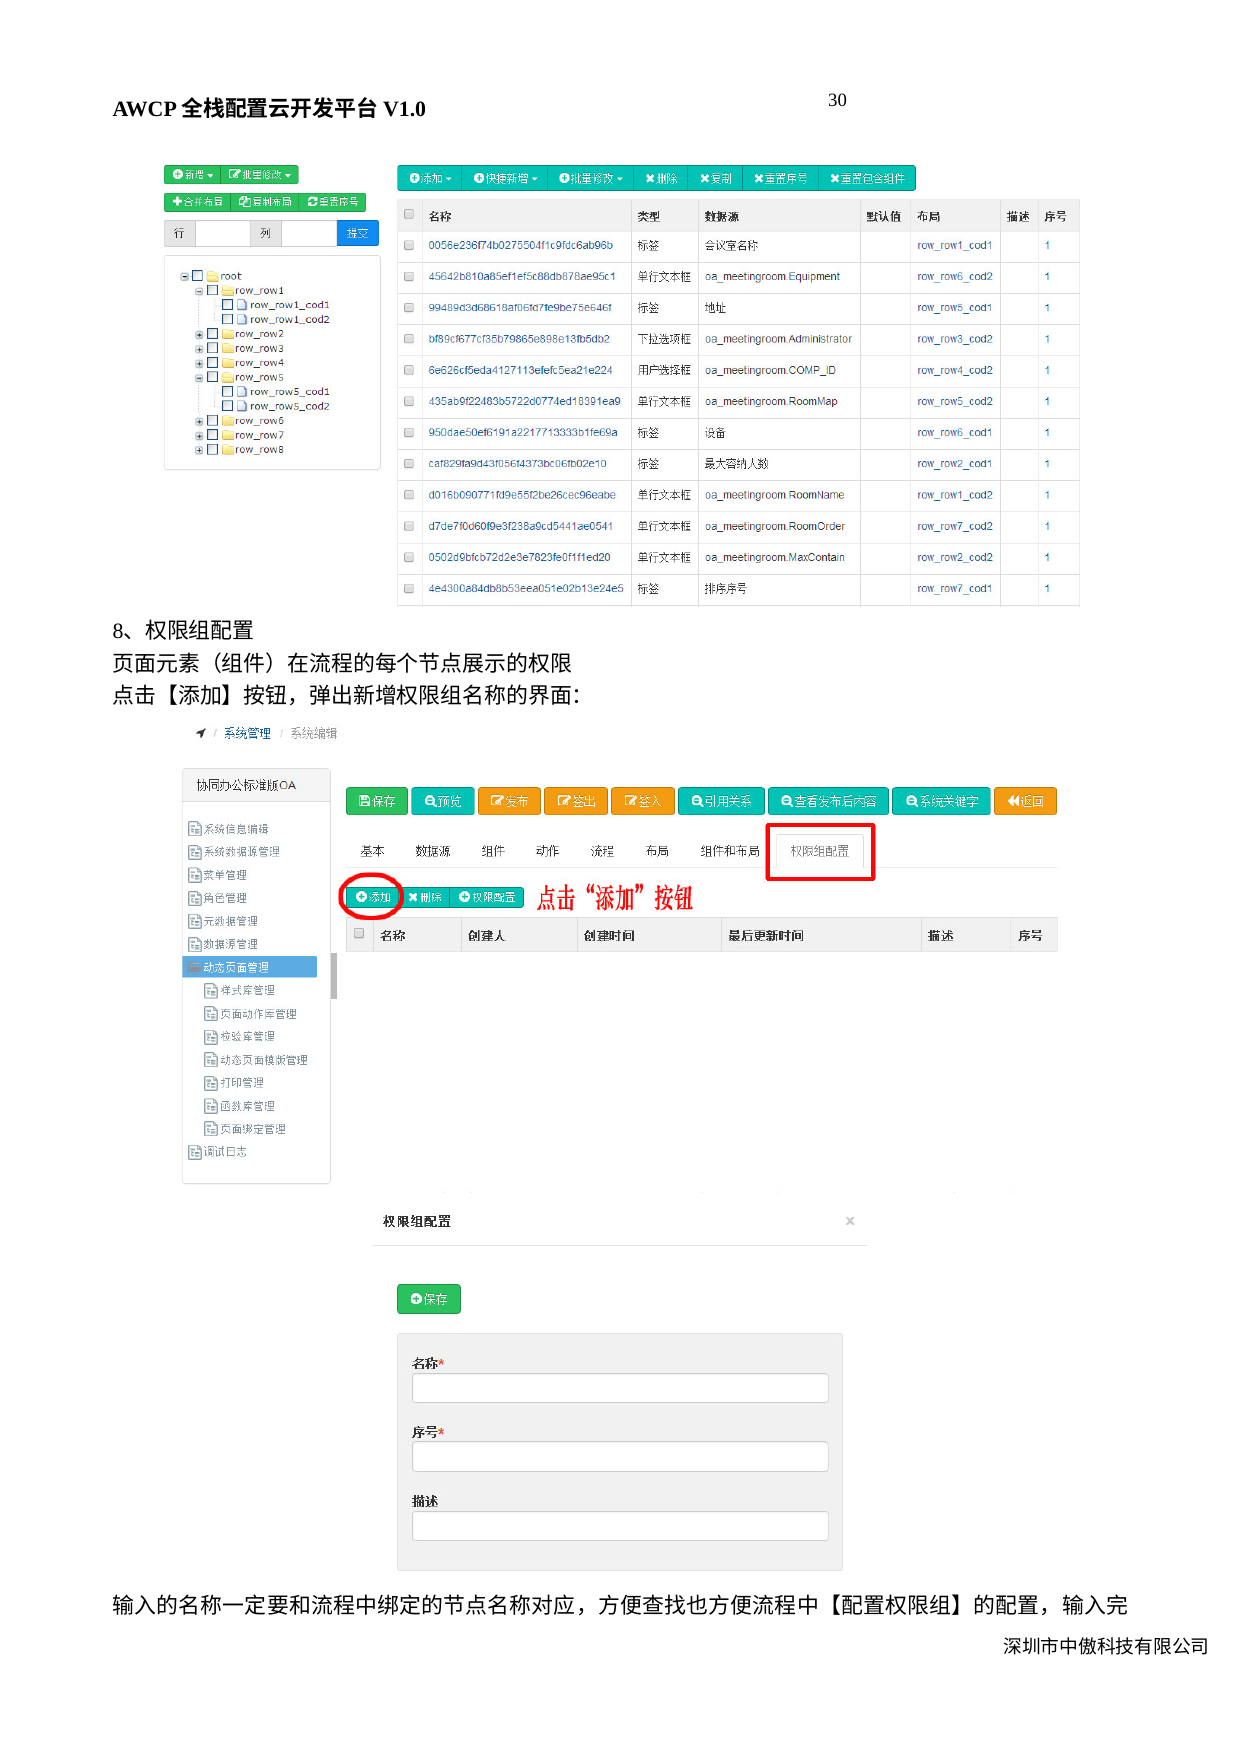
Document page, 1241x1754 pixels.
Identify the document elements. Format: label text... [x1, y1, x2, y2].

list 权限组配置 [112, 613, 1128, 646]
picture [155, 158, 1085, 607]
picture [177, 710, 1063, 1193]
text 页面元素（组件）在流程的每个节点展示的权限 [112, 646, 1128, 678]
picture [372, 1198, 868, 1585]
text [112, 1588, 1128, 1621]
text 点击【添加】按钮，弹出新增权限组名称的界面： [112, 678, 1128, 711]
